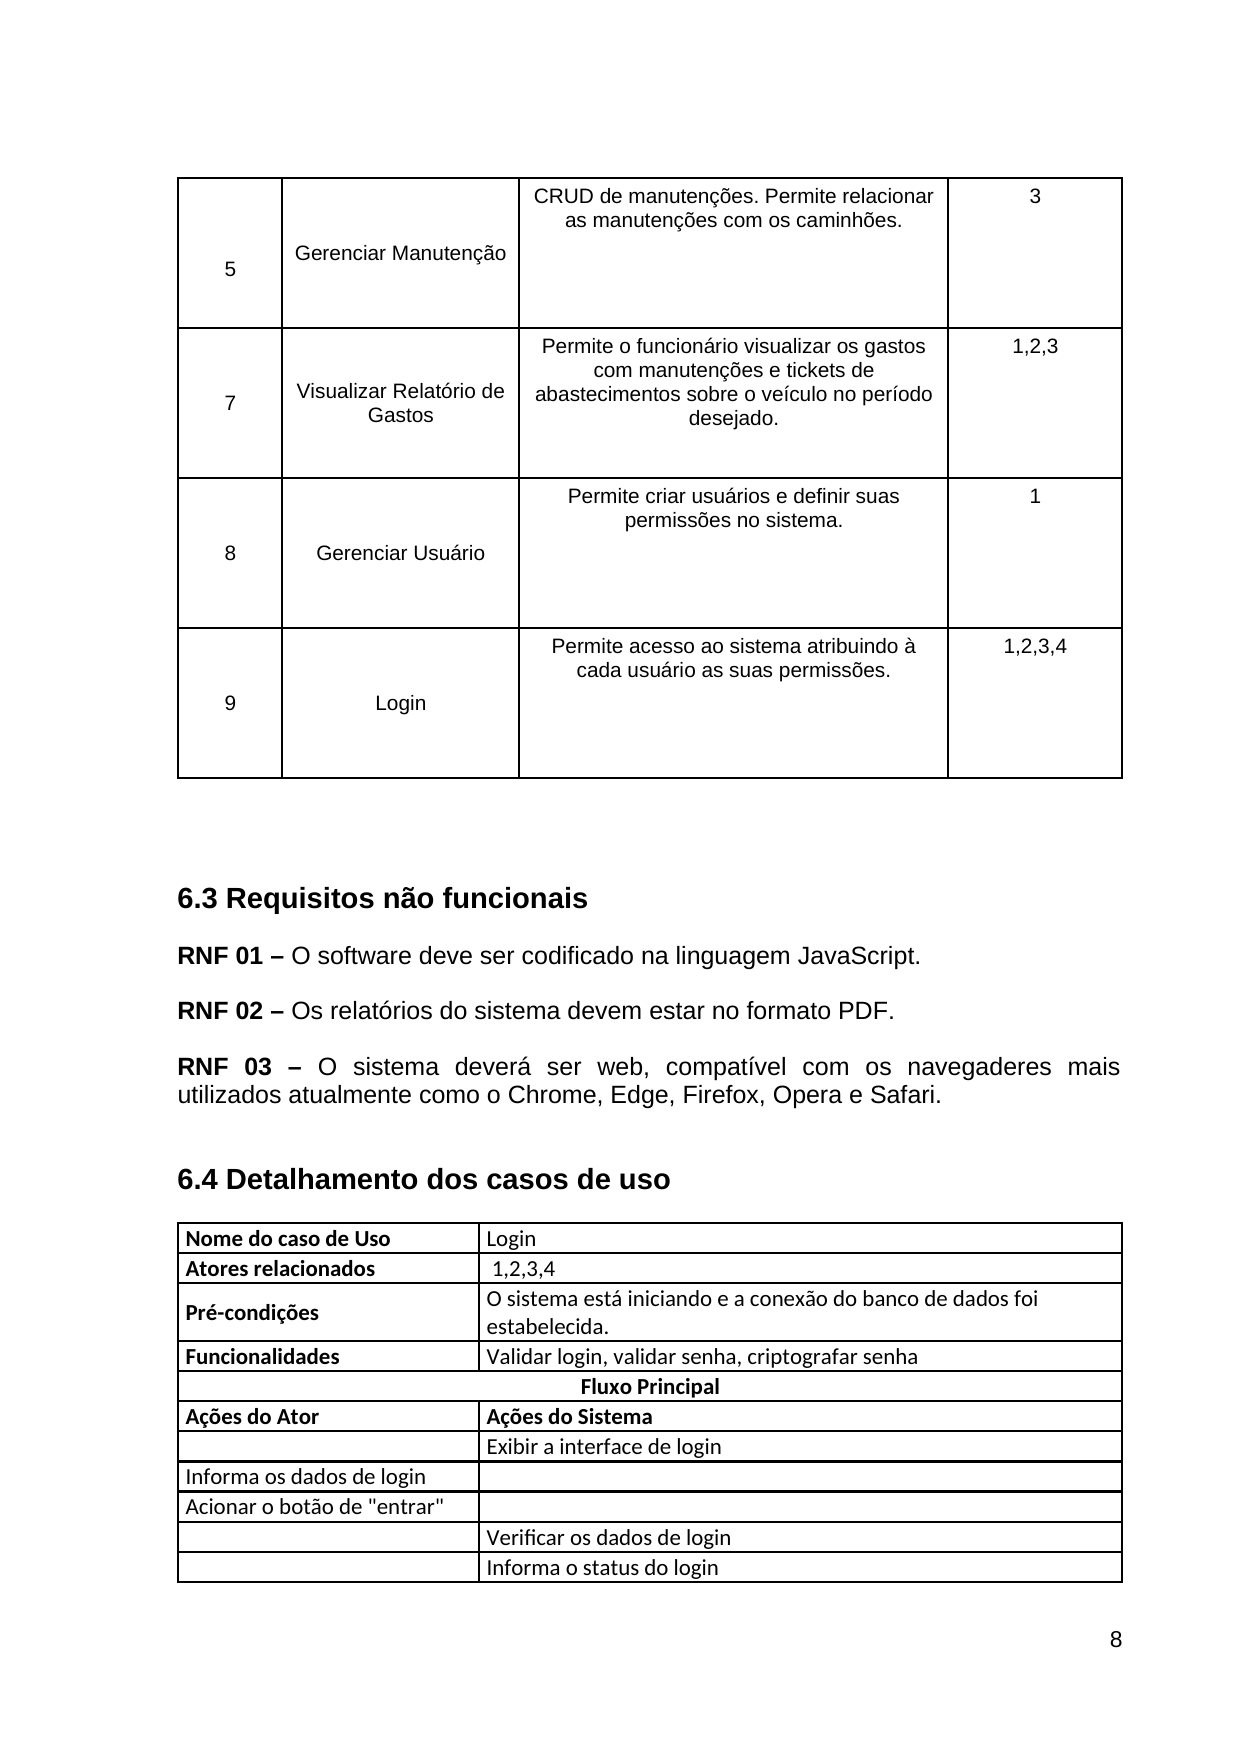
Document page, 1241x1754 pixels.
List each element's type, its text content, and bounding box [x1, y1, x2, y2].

table_header Nome do caso de Uso [179, 1224, 478, 1252]
table_cell Informa os dados de login [179, 1463, 478, 1490]
table_cell 1,2,3 [949, 329, 1121, 477]
text RNF 02 – Os relatórios do sistema devem estar no formato PDF. [177, 996, 1122, 1025]
table_cell 1,2,3,4 [480, 1254, 1121, 1282]
table_cell [179, 1523, 478, 1551]
table_cell 1,2,3,4 [949, 629, 1121, 777]
table_cell 3 [949, 179, 1121, 327]
table_cell O sistema está iniciando e a conexão do banco de dados foi estabelecida. [480, 1284, 1121, 1340]
table_header Login [480, 1224, 1121, 1252]
table_cell CRUD de manutenções. Permite relacionar as manutenções com os caminhões. [520, 179, 947, 327]
table_cell Exibir a interface de login [480, 1432, 1121, 1460]
table_cell 7 [179, 329, 281, 477]
table_cell [179, 1432, 478, 1460]
text RNF 03 – O sistema deverá ser web, compatível com os navegaderes mais utilizados atualmente como o Chrome, Edge, Firefox, Opera e Safari. [177, 1051, 1122, 1109]
table_cell Fluxo Principal [179, 1372, 1121, 1400]
table_cell Ações do Ator [179, 1402, 478, 1430]
table_cell 9 [179, 629, 281, 777]
table_cell Permite acesso ao sistema atribuindo à cada usuário as suas permissões. [520, 629, 947, 777]
table_cell [480, 1493, 1121, 1521]
table_cell Funcionalidades [179, 1342, 478, 1370]
table_cell Verificar os dados de login [480, 1523, 1121, 1551]
table_cell [179, 1553, 478, 1581]
table_cell Informa o status do login [480, 1553, 1121, 1581]
table_cell 8 [179, 479, 281, 627]
table_cell 1 [949, 479, 1121, 627]
text 6.3 Requisitos não funcionais [177, 881, 1122, 915]
table_cell Ações do Sistema [480, 1402, 1121, 1430]
text RNF 01 – O software deve ser codificado na linguagem JavaScript. [177, 941, 1122, 970]
table_cell [480, 1463, 1121, 1490]
text 6.4 Detalhamento dos casos de uso [177, 1162, 1122, 1195]
table_cell Visualizar Relatório de Gastos [283, 329, 518, 477]
table_cell Permite o funcionário visualizar os gastos com manutenções e tickets de abastecimentos sobre o veículo no período desejado. [520, 329, 947, 477]
table_cell Validar login, validar senha, criptografar senha [480, 1342, 1121, 1370]
table_cell Acionar o botão de "entrar" [179, 1493, 478, 1521]
table_cell Gerenciar Usuário [283, 479, 518, 627]
table_cell Gerenciar Manutenção [283, 179, 518, 327]
table_cell Permite criar usuários e definir suas permissões no sistema. [520, 479, 947, 627]
table_cell Login [283, 629, 518, 777]
table_cell Atores relacionados [179, 1254, 478, 1282]
table_cell Pré-condições [179, 1284, 478, 1340]
table_cell 5 [179, 179, 281, 327]
